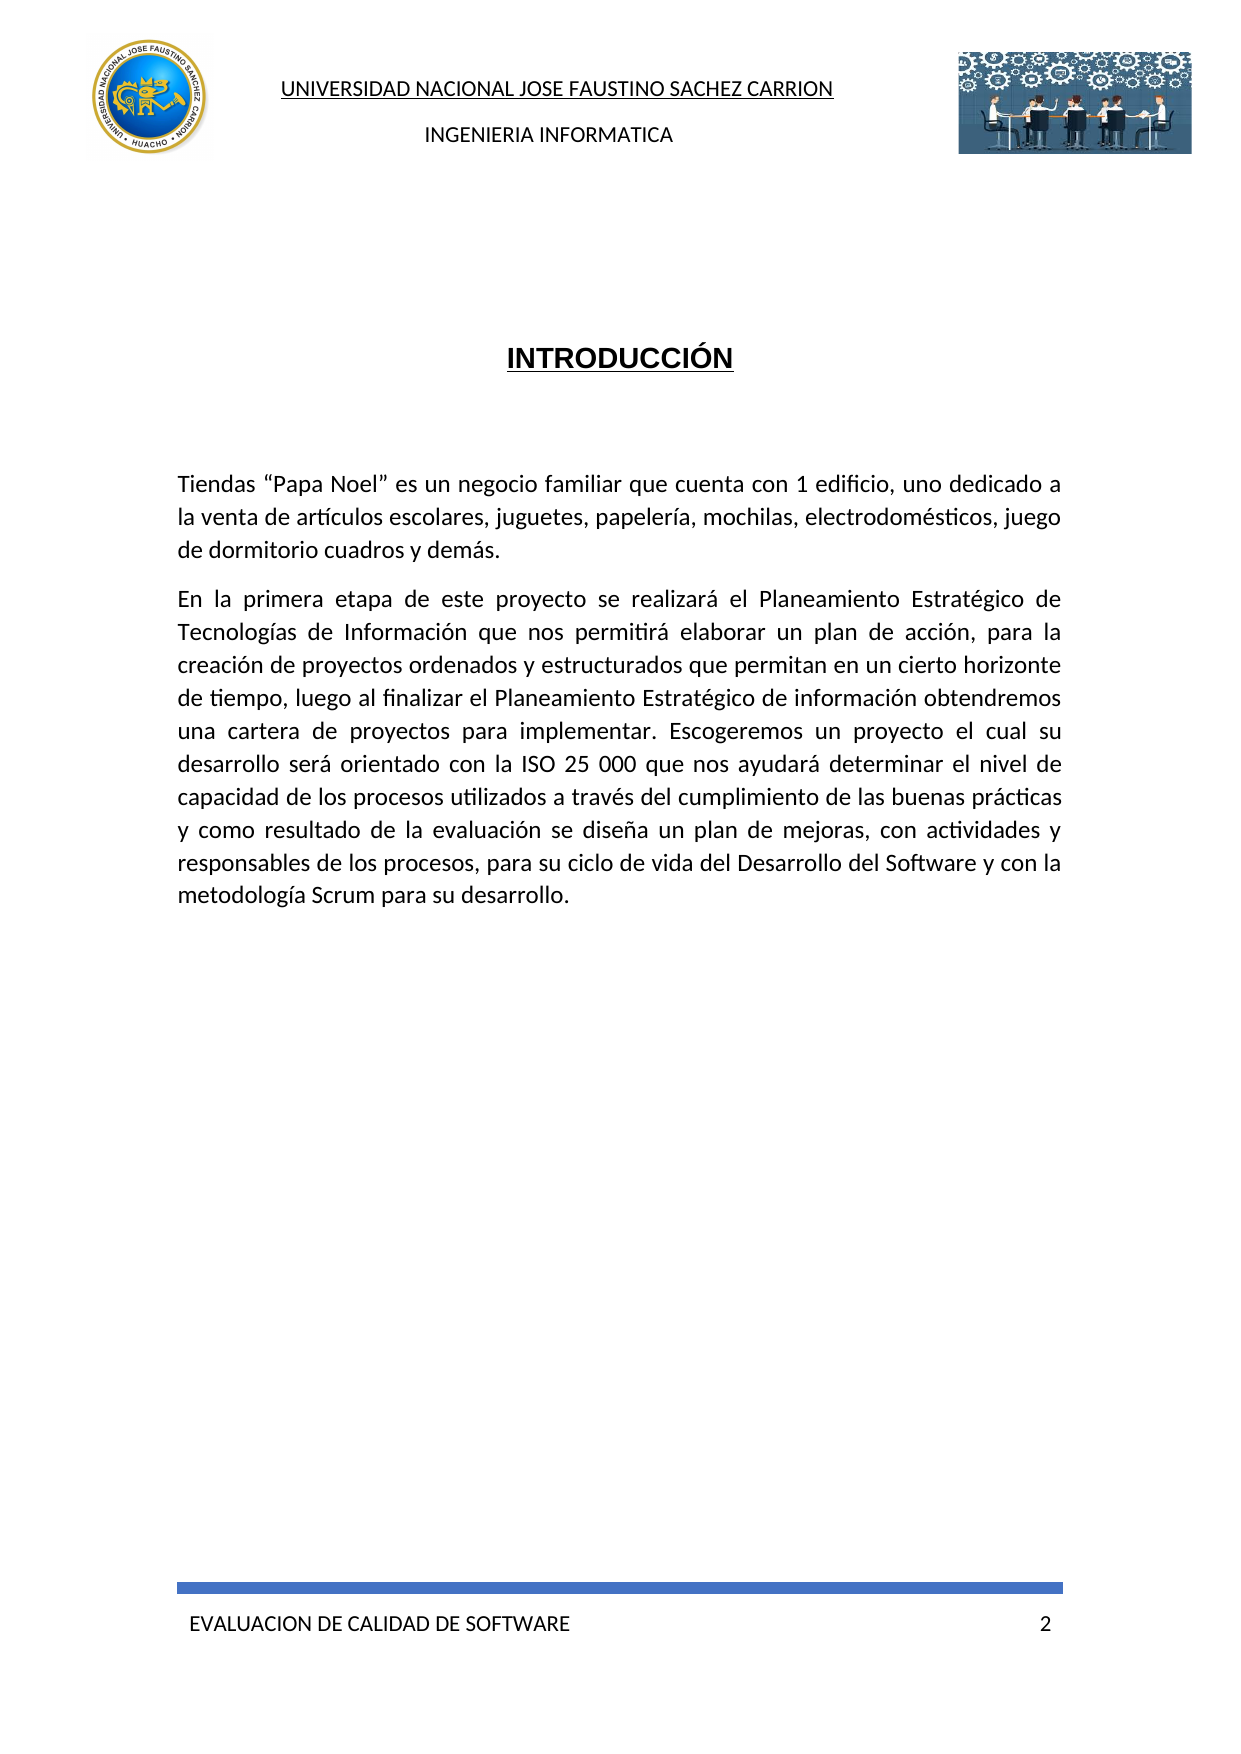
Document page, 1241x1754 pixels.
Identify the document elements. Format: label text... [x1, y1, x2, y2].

text Tiendas “Papa Noel” es un negocio familiar que cuenta con 1 edificio, uno dedicado a la venta de artículos escolares, juguetes, papelería, mochilas, electrodomésticos, juego de dormitorio cuadros y demás. [177, 468, 1063, 564]
picture [958, 52, 1192, 154]
text En la primera etapa de este proyecto se realizará el Planeamiento Estratégico de Tecnologías de Información que nos permitirá elaborar un plan de acción, para la creación de proyectos ordenados y estructurados que permitan en un cierto horizonte de tiempo, luego al finalizar el Planeamiento Estratégico de información obtendremos una cartera de proyectos para implementar. Escogeremos un proyecto el cual su desarrollo será orientado con la ISO 25 000 que nos ayudará determinar el nivel de capacidad de los procesos utilizados a través del cumplimiento de las buenas prácticas y como resultado de la evaluación se diseña un plan de mejoras, con actividades y responsables de los procesos, para su ciclo de vida del Desarrollo del Software y con la metodología Scrum para su desarrollo. [177, 583, 1063, 910]
picture [85, 33, 214, 161]
subtitle INTRODUCCIÓN [177, 341, 1063, 375]
